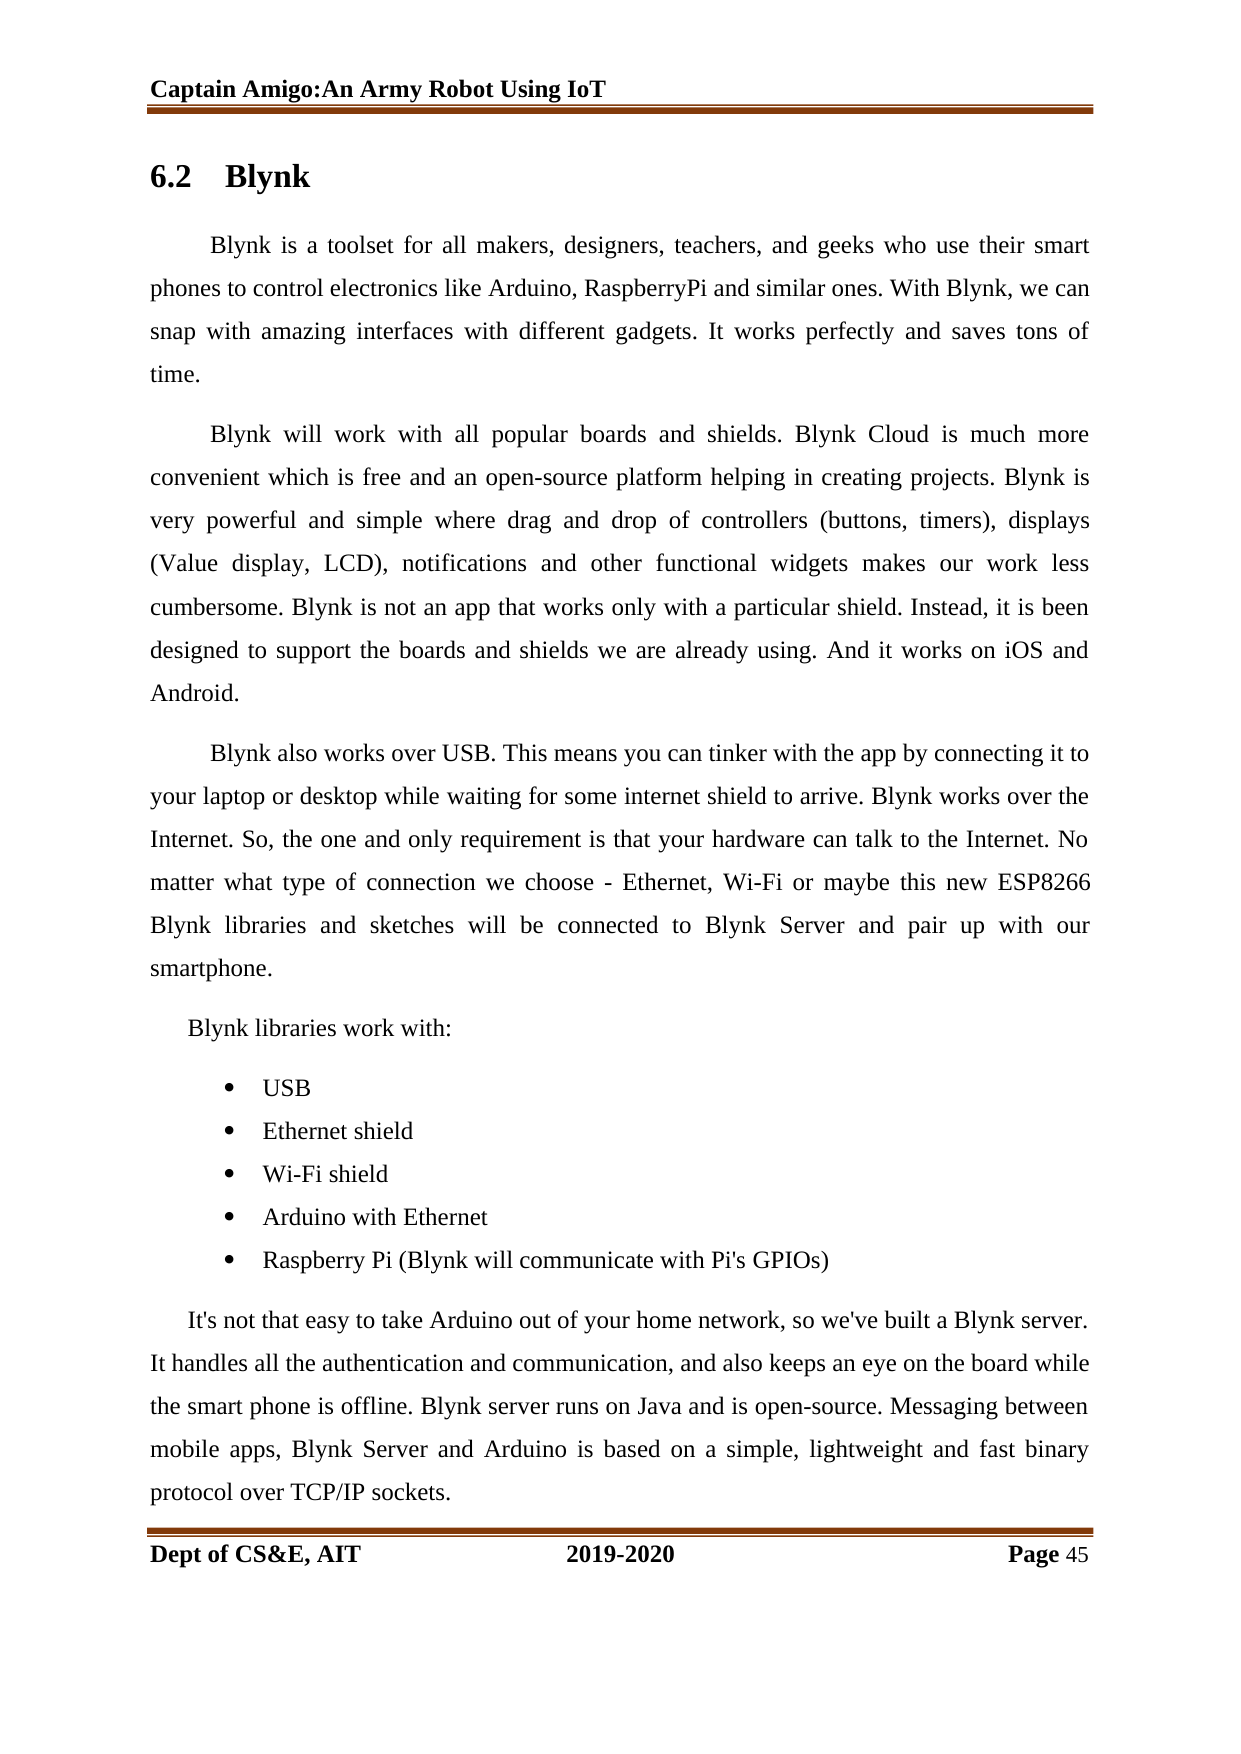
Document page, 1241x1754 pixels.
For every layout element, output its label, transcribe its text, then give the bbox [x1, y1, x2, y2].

text It's not that easy to take Arduino out of your home network, so we've built a Blynk server. It handles all the authentication and communication, and also keeps an eye on the board while the smart phone is offline. Blynk server runs on Java and is open-source. Messaging between mobile apps, Blynk Server and Arduino is based on a simple, lightweight and fast binary protocol over TCP/IP sockets. [150, 1305, 1090, 1506]
list Arduino with Ethernet [225, 1202, 1201, 1231]
text Blynk is a toolset for all makers, designers, teachers, and geeks who use their smart phones to control electronics like Arduino, RaspberryPi and similar ones. With Blynk, we can snap with amazing interfaces with different gadgets. It works perfectly and saves tons of time. [150, 230, 1091, 388]
list Raspberry Pi (Blynk will communicate with Pi's GPIOs) [225, 1245, 1201, 1274]
list USB [225, 1073, 1201, 1102]
list Ethernet shield [225, 1116, 1201, 1145]
subtitle Blynk [150, 156, 1201, 194]
list Wi-Fi shield [225, 1159, 1201, 1188]
text Blynk will work with all popular boards and shields. Blynk Cloud is much more convenient which is free and an open-source platform helping in creating projects. Blynk is very powerful and simple where drag and drop of controllers (buttons, timers), displays (Value display, LCD), notifications and other functional widgets makes our work less cumbersome. Blynk is not an app that works only with a particular shield. Instead, it is been designed to support the boards and shields we are already using. And it works on iOS and Android. [150, 419, 1091, 707]
text Blynk also works over USB. This means you can tinker with the app by connecting it to your laptop or desktop while waiting for some internet shield to arrive. Blynk works over the Internet. So, the one and only requirement is that your hardware can talk to the Internet. No matter what type of connection we choose - Ethernet, Wi-Fi or maybe this new ESP8266 Blynk libraries and sketches will be connected to Blynk Server and pair up with our smartphone. [150, 738, 1091, 982]
text Blynk libraries work with: [187, 1013, 1201, 1042]
